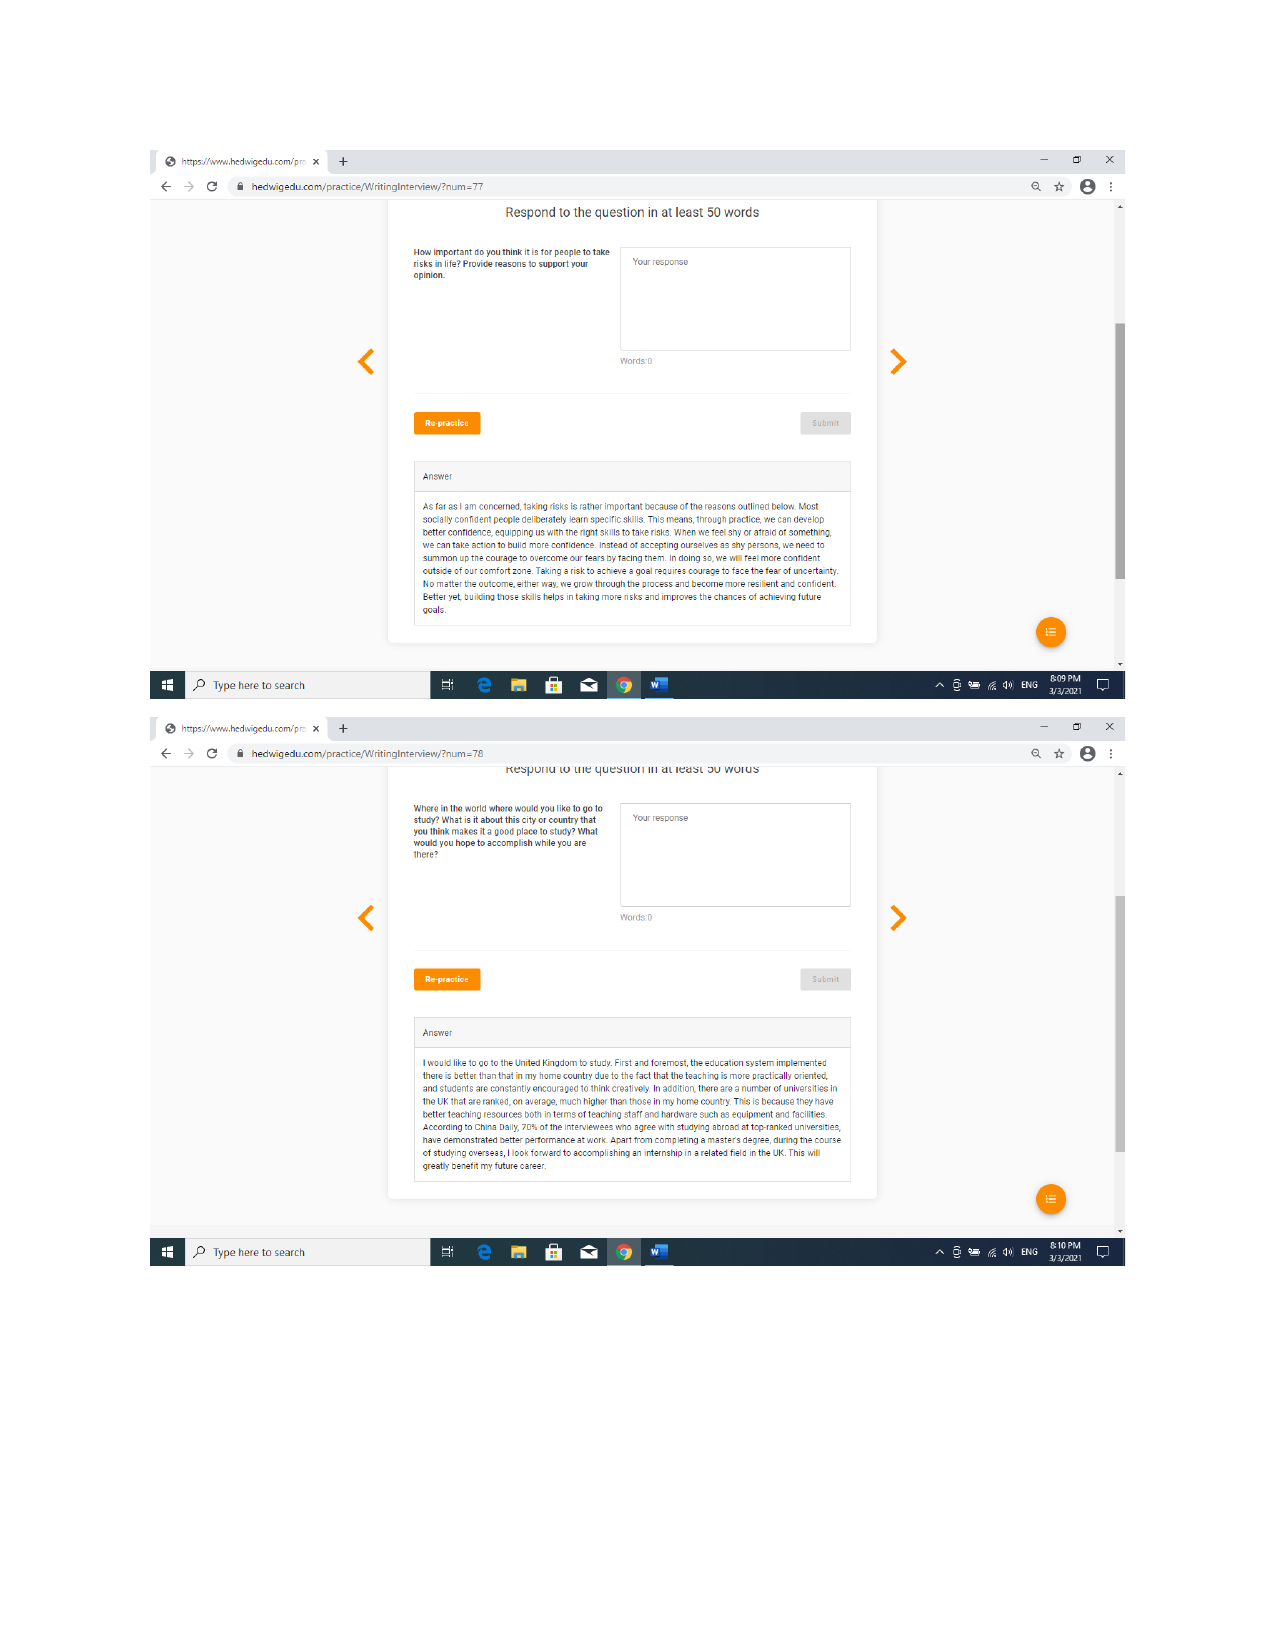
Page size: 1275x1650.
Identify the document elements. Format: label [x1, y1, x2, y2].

picture [150, 150, 1125, 699]
picture [150, 717, 1125, 1266]
